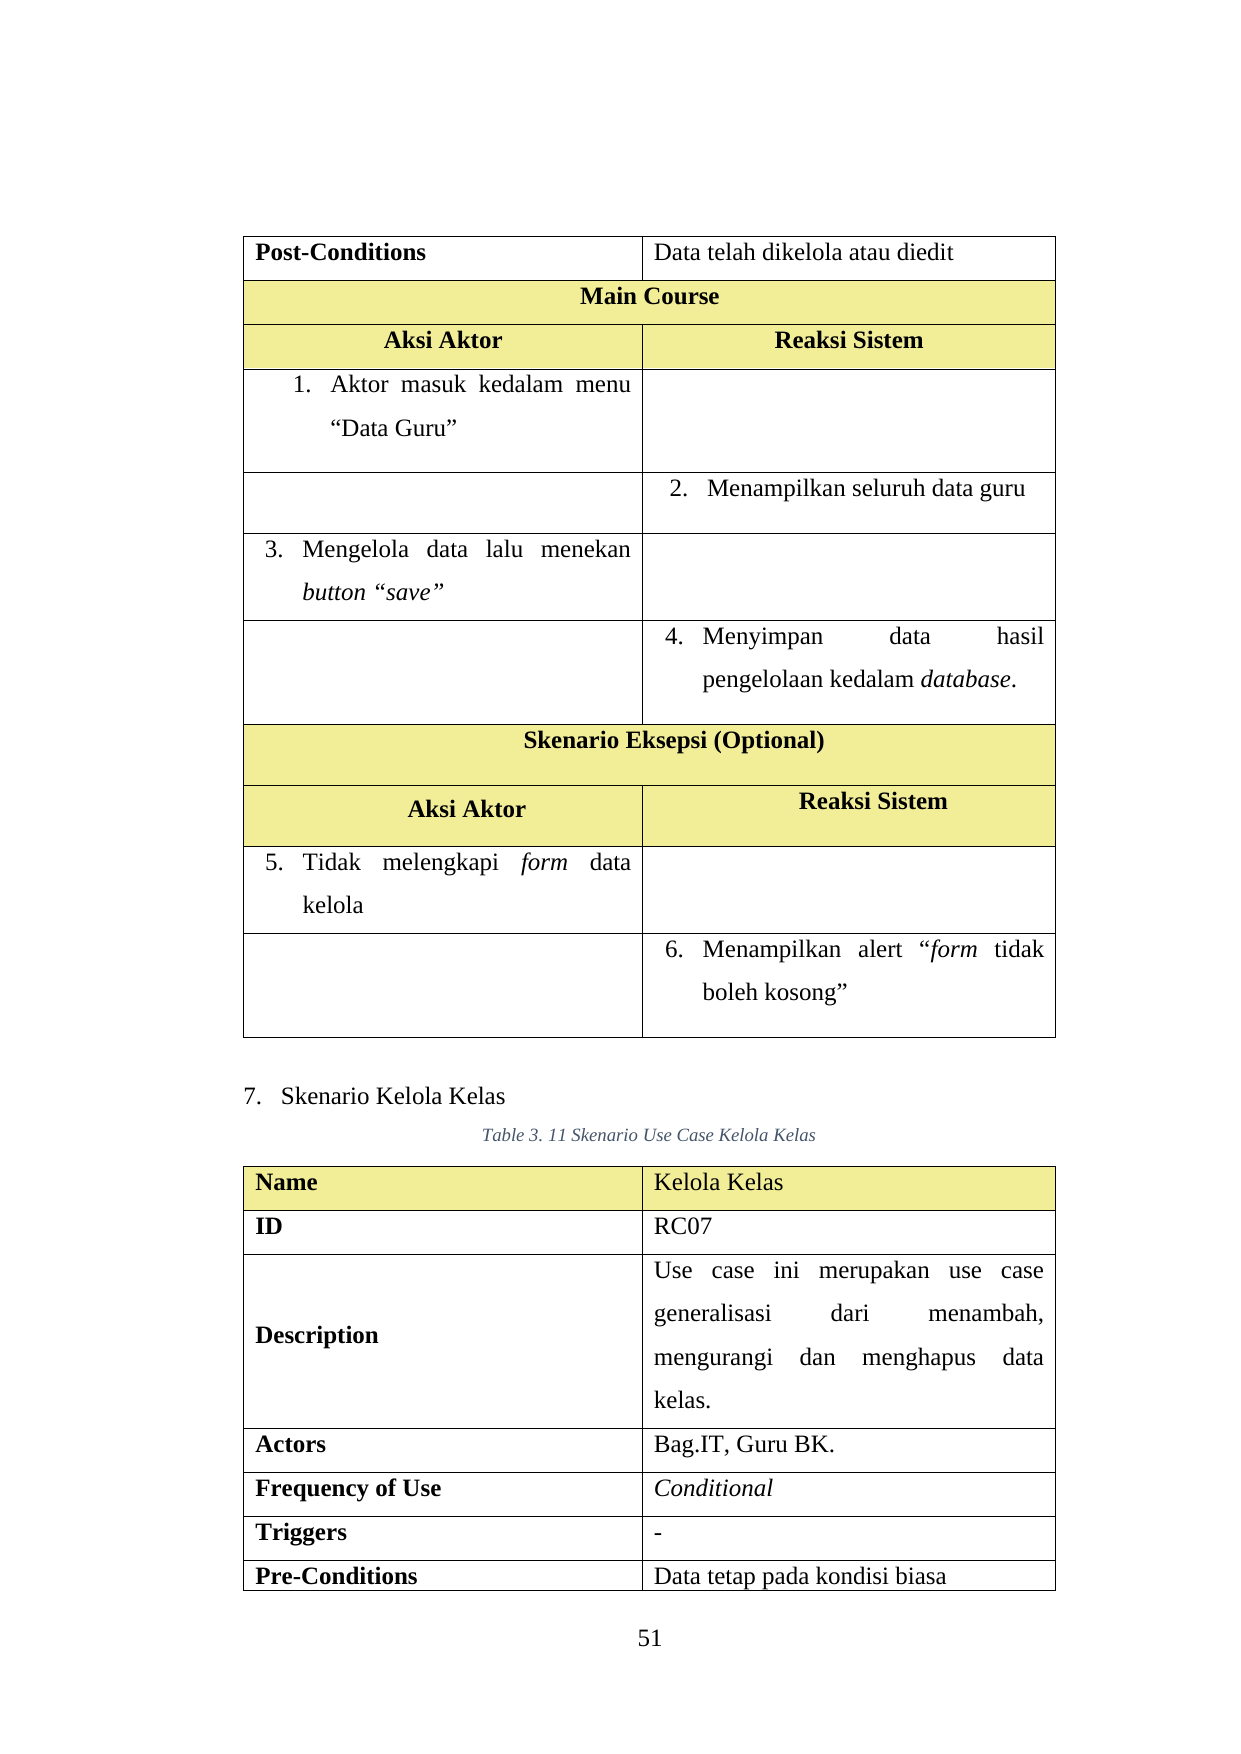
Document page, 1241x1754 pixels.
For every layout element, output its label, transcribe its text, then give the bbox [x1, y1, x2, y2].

table_cell ID [244, 1211, 642, 1254]
table_cell Mengelola data lalu menekan button “save” [244, 534, 642, 620]
table_cell Actors [244, 1429, 642, 1472]
table_cell Bag.IT, Guru BK. [643, 1429, 1055, 1472]
table_cell Tidak melengkapi form data kelola [244, 847, 642, 933]
table_cell Main Course [244, 281, 1055, 324]
text Table 3. 11 Skenario Use Case Kelola Kelas [236, 1124, 1063, 1145]
table_cell [643, 534, 1055, 620]
list Skenario Kelola Kelas [243, 1081, 1063, 1109]
table_header Name [244, 1167, 642, 1210]
table_cell Skenario Eksepsi (Optional) [244, 725, 1055, 785]
table_cell Pre-Conditions [244, 1561, 642, 1590]
table_cell [244, 621, 642, 724]
table_cell Conditional [643, 1473, 1055, 1516]
table_cell Post-Conditions [244, 237, 642, 280]
table_cell Menyimpan data hasil pengelolaan kedalam database. [643, 621, 1055, 724]
table_cell Use case ini merupakan use case generalisasi dari menambah, mengurangi dan menghapus data kelas. [643, 1255, 1055, 1428]
table_cell Triggers [244, 1517, 642, 1560]
table_cell Frequency of Use [244, 1473, 642, 1516]
table_cell Description [244, 1255, 642, 1428]
table_cell Reaksi Sistem [643, 786, 1055, 846]
table_cell Menampilkan alert “form tidak boleh kosong” [643, 934, 1055, 1037]
table_cell Aksi Aktor [244, 325, 642, 368]
table_cell RC07 [643, 1211, 1055, 1254]
table_header Kelola Kelas [643, 1167, 1055, 1210]
table_cell Reaksi Sistem [643, 325, 1055, 368]
table_cell Menampilkan seluruh data guru [643, 473, 1055, 533]
table_cell Data tetap pada kondisi biasa [643, 1561, 1055, 1590]
table_cell Data telah dikelola atau diedit [643, 237, 1055, 280]
table_cell [643, 847, 1055, 933]
table_cell [244, 934, 642, 1037]
table_cell [244, 473, 642, 533]
table_cell - [643, 1517, 1055, 1560]
table_cell [643, 370, 1055, 472]
table_cell Aktor masuk kedalam menu “Data Guru” [244, 370, 642, 472]
table_cell Aksi Aktor [244, 786, 642, 846]
